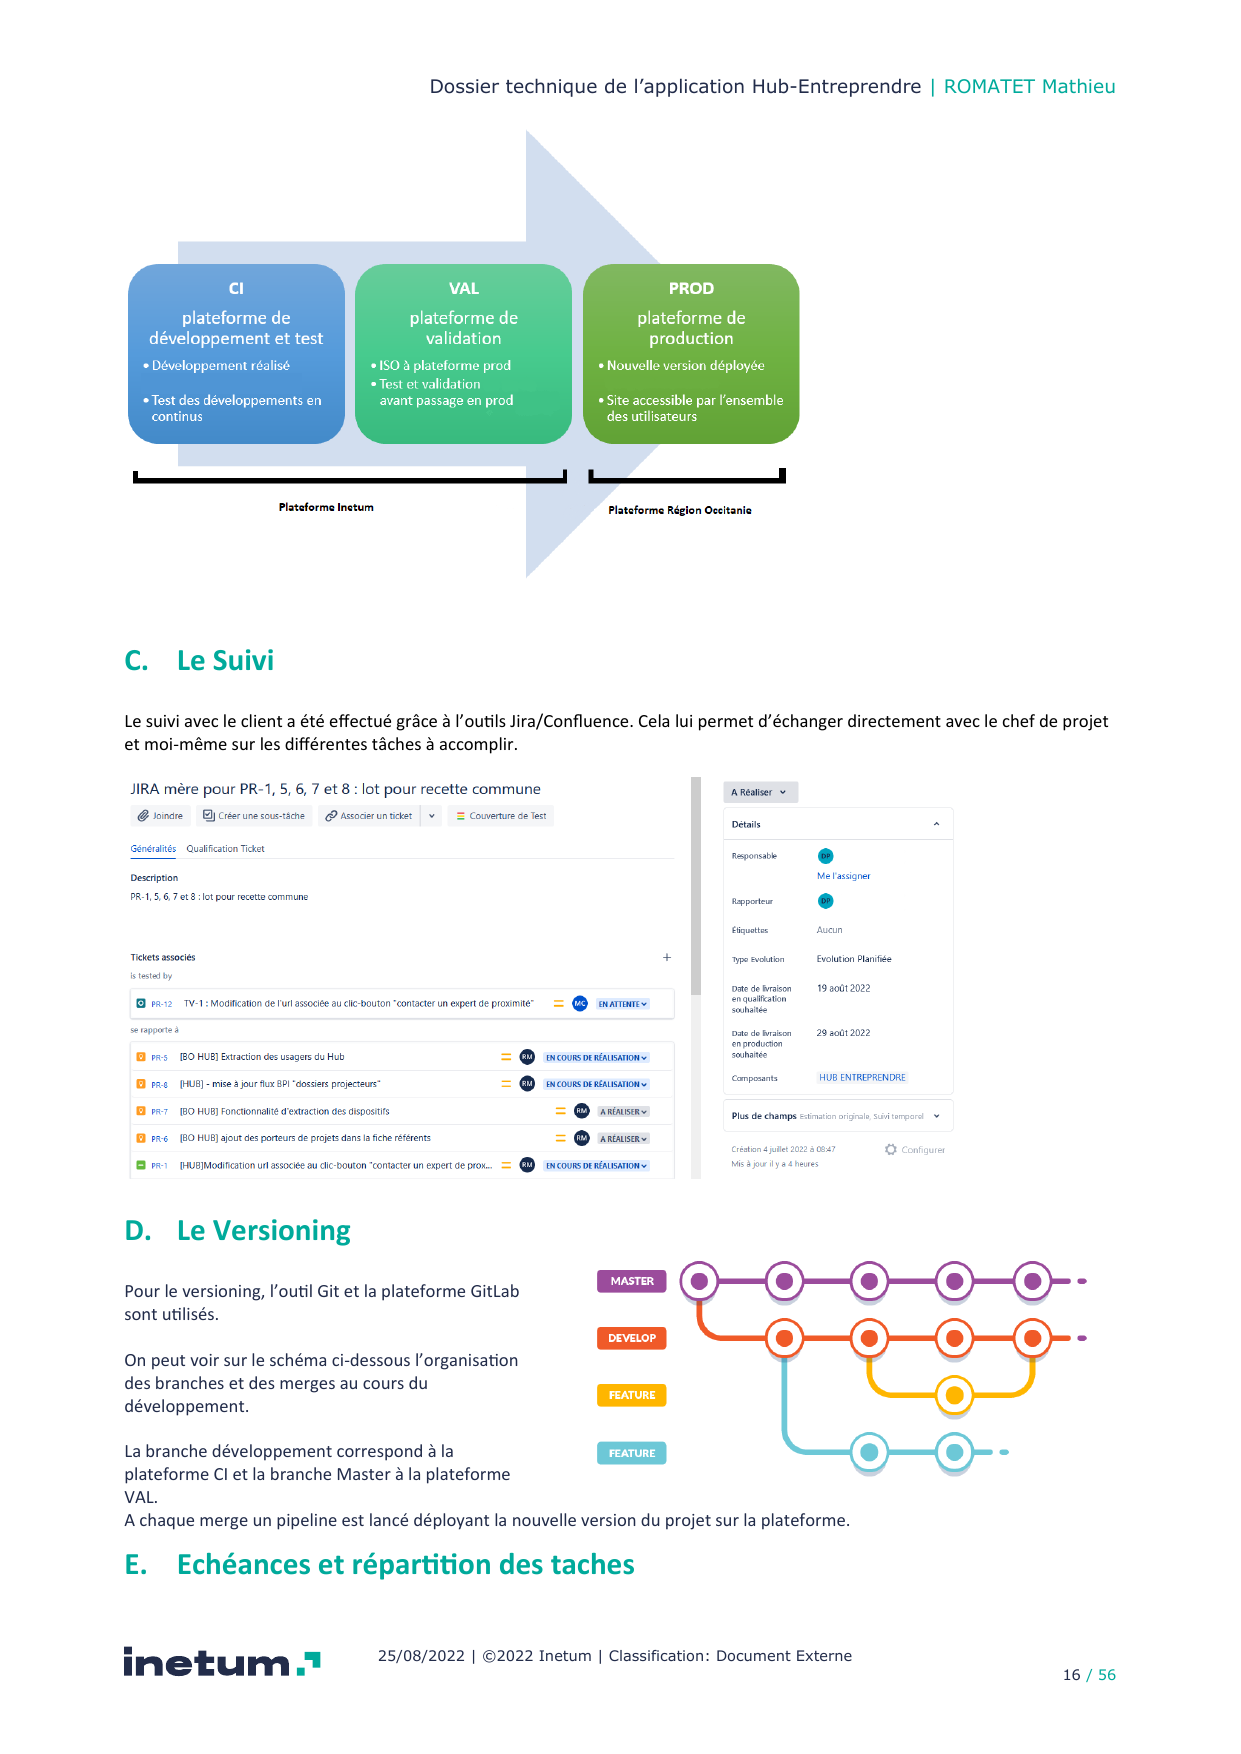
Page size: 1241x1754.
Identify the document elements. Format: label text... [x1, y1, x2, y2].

text On peut voir sur le schéma ci-dessous l’organisation des branches et des merges au cours du développement. La branche développement correspond à la plateforme CI et la branche Master à la plateforme VAL. [124, 1348, 556, 1508]
picture [124, 124, 816, 598]
text Le suivi avec le client a été effectué grâce à l’outils Jira/Confluence. Cela lui permet d’échanger directement avec le chef de projet et moi-même sur les différentes tâches à accomplir. [124, 709, 1116, 755]
picture [556, 1227, 1122, 1509]
picture [124, 777, 958, 1179]
text Pour le versioning, l’outil Git et la plateforme GitLab sont utilisés. [124, 1279, 556, 1325]
subtitle Le Versioning [124, 1210, 1116, 1248]
subtitle Echéances et répartition des taches [124, 1544, 1116, 1582]
subtitle Le Suivi [124, 640, 1116, 678]
text A chaque merge un pipeline est lancé déployant la nouvelle version du projet sur la plateforme. [124, 1508, 1116, 1531]
